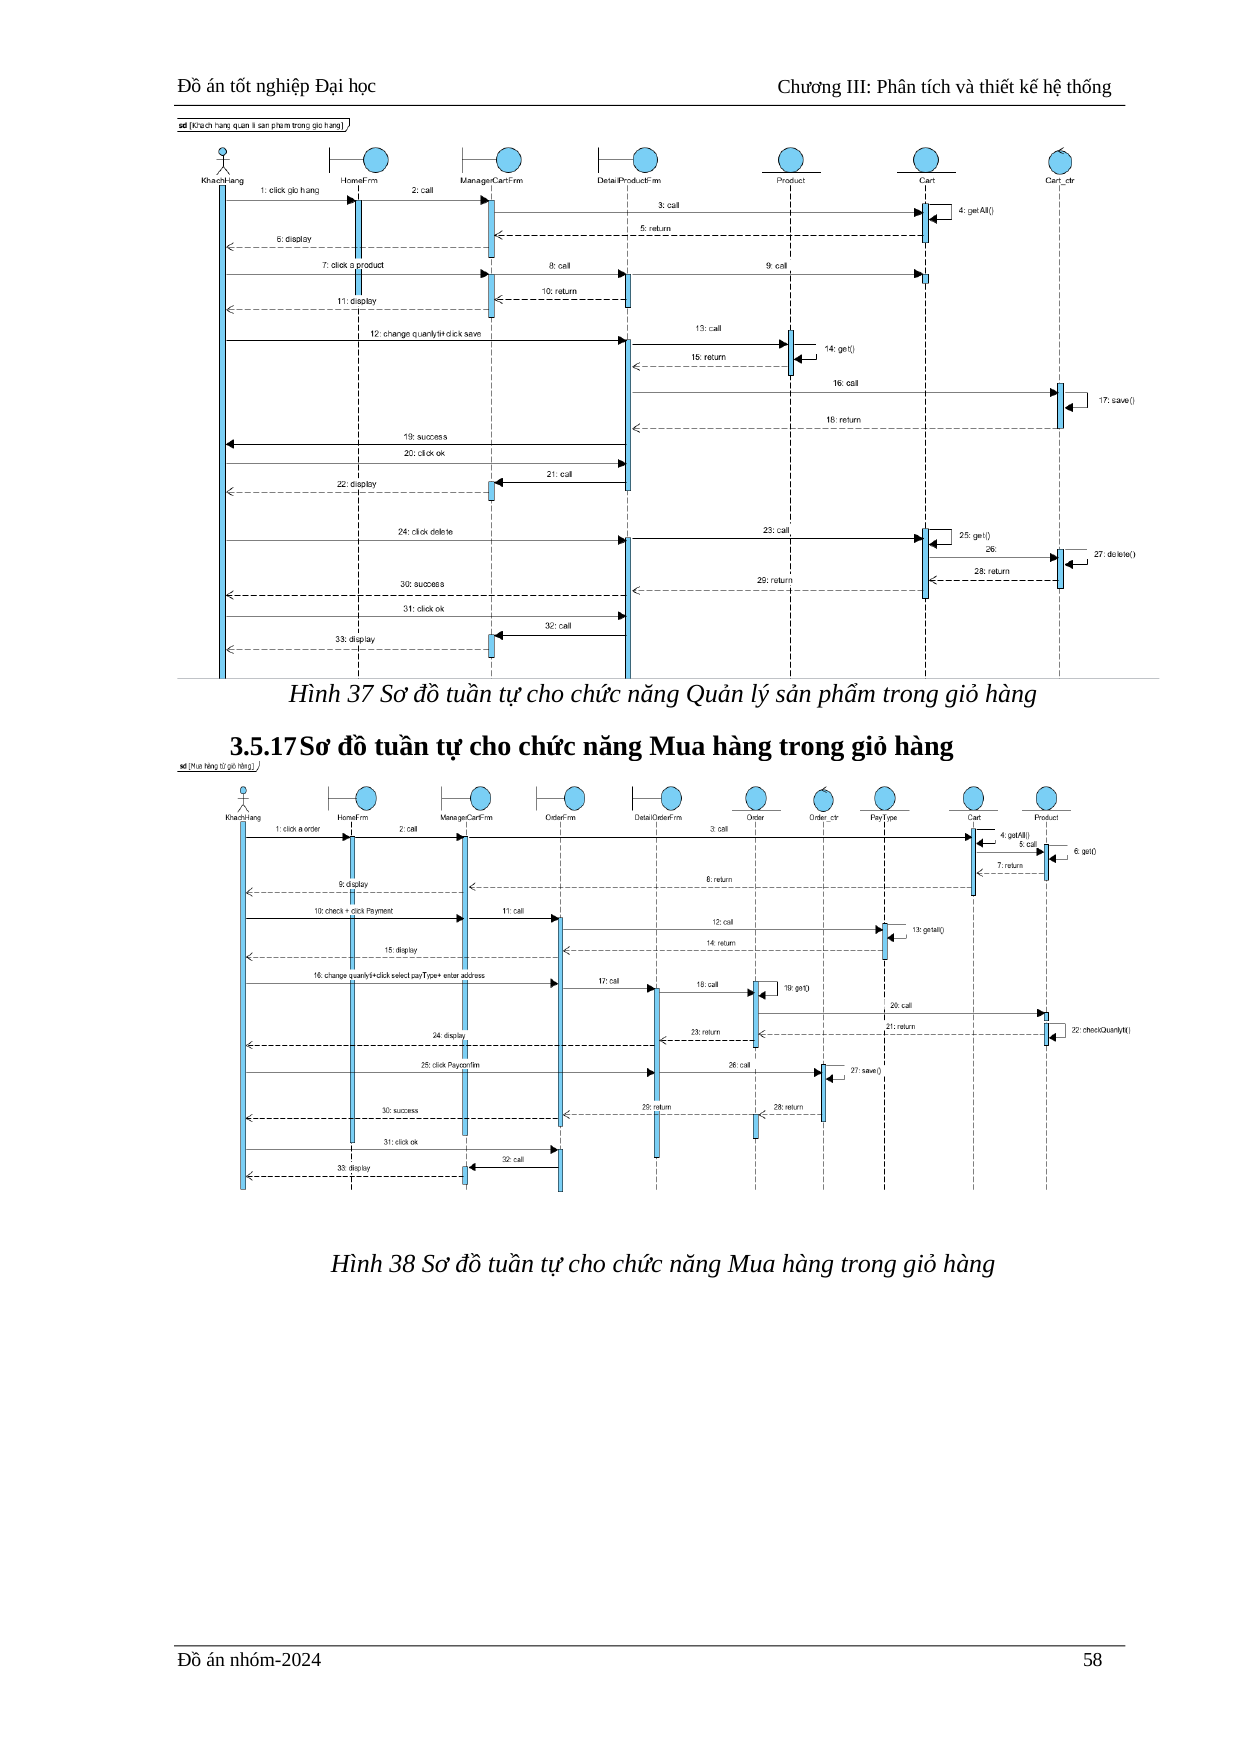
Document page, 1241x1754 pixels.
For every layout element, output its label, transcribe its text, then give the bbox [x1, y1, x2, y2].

text Hình 38 Sơ đồ tuần tự cho chức năng Mua hàng trong giỏ hàng [177, 1248, 1152, 1278]
picture [177, 118, 1160, 679]
text Hình 37 Sơ đồ tuần tự cho chức năng Quản lý sản phẩm trong giỏ hàng [177, 679, 1152, 708]
picture [177, 761, 1160, 1248]
subtitle Sơ đồ tuần tự cho chức năng Mua hàng trong giỏ hàng [229, 729, 1152, 761]
